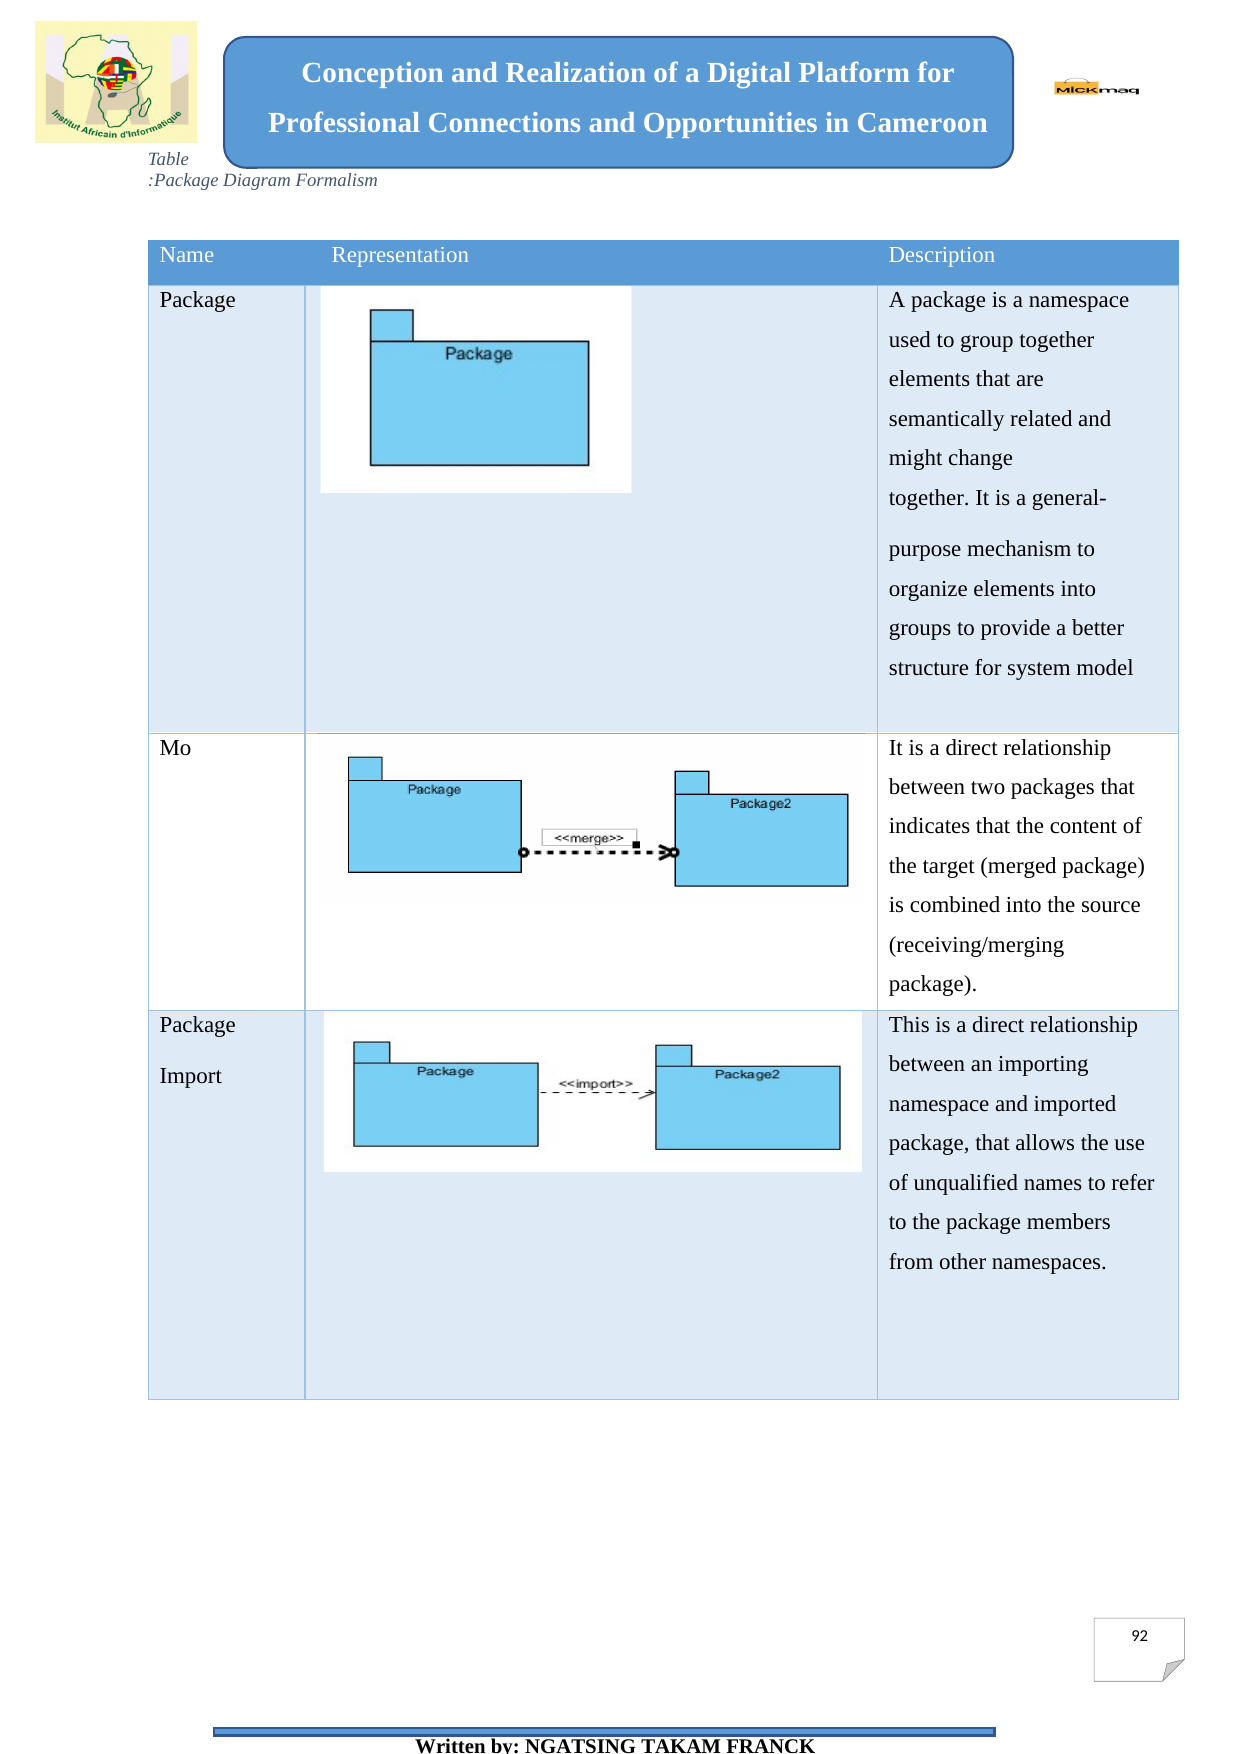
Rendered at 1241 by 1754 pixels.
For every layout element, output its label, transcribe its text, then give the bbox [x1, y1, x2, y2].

picture [320, 286, 632, 493]
picture [35, 21, 198, 143]
table_cell [306, 1011, 877, 1399]
table_cell Package Import [149, 1011, 304, 1399]
table_cell This is a direct relationship between an importing namespace and imported package, that allows the use of unqualified names to refer to the package members from other namespaces. [878, 1011, 1178, 1399]
table_cell [306, 734, 877, 1010]
table_cell It is a direct relationship between two packages that indicates that the content of the target (merged package) is combined into the source (receiving/merging package). [878, 734, 1178, 1010]
text Table 24:Package Diagram Formalism [148, 148, 1093, 191]
table_cell [306, 286, 877, 732]
table_cell Mo [149, 734, 304, 1010]
picture [316, 733, 866, 905]
picture [1047, 73, 1143, 103]
table_cell A package is a namespace used to group together elements that are semantically related and might change together. It is a general- purpose mechanism to organize elements into groups to provide a better structure for system model [878, 286, 1178, 732]
table_header Name Representation Description [149, 241, 1178, 285]
picture [323, 1011, 862, 1172]
table_cell Package [149, 286, 304, 732]
